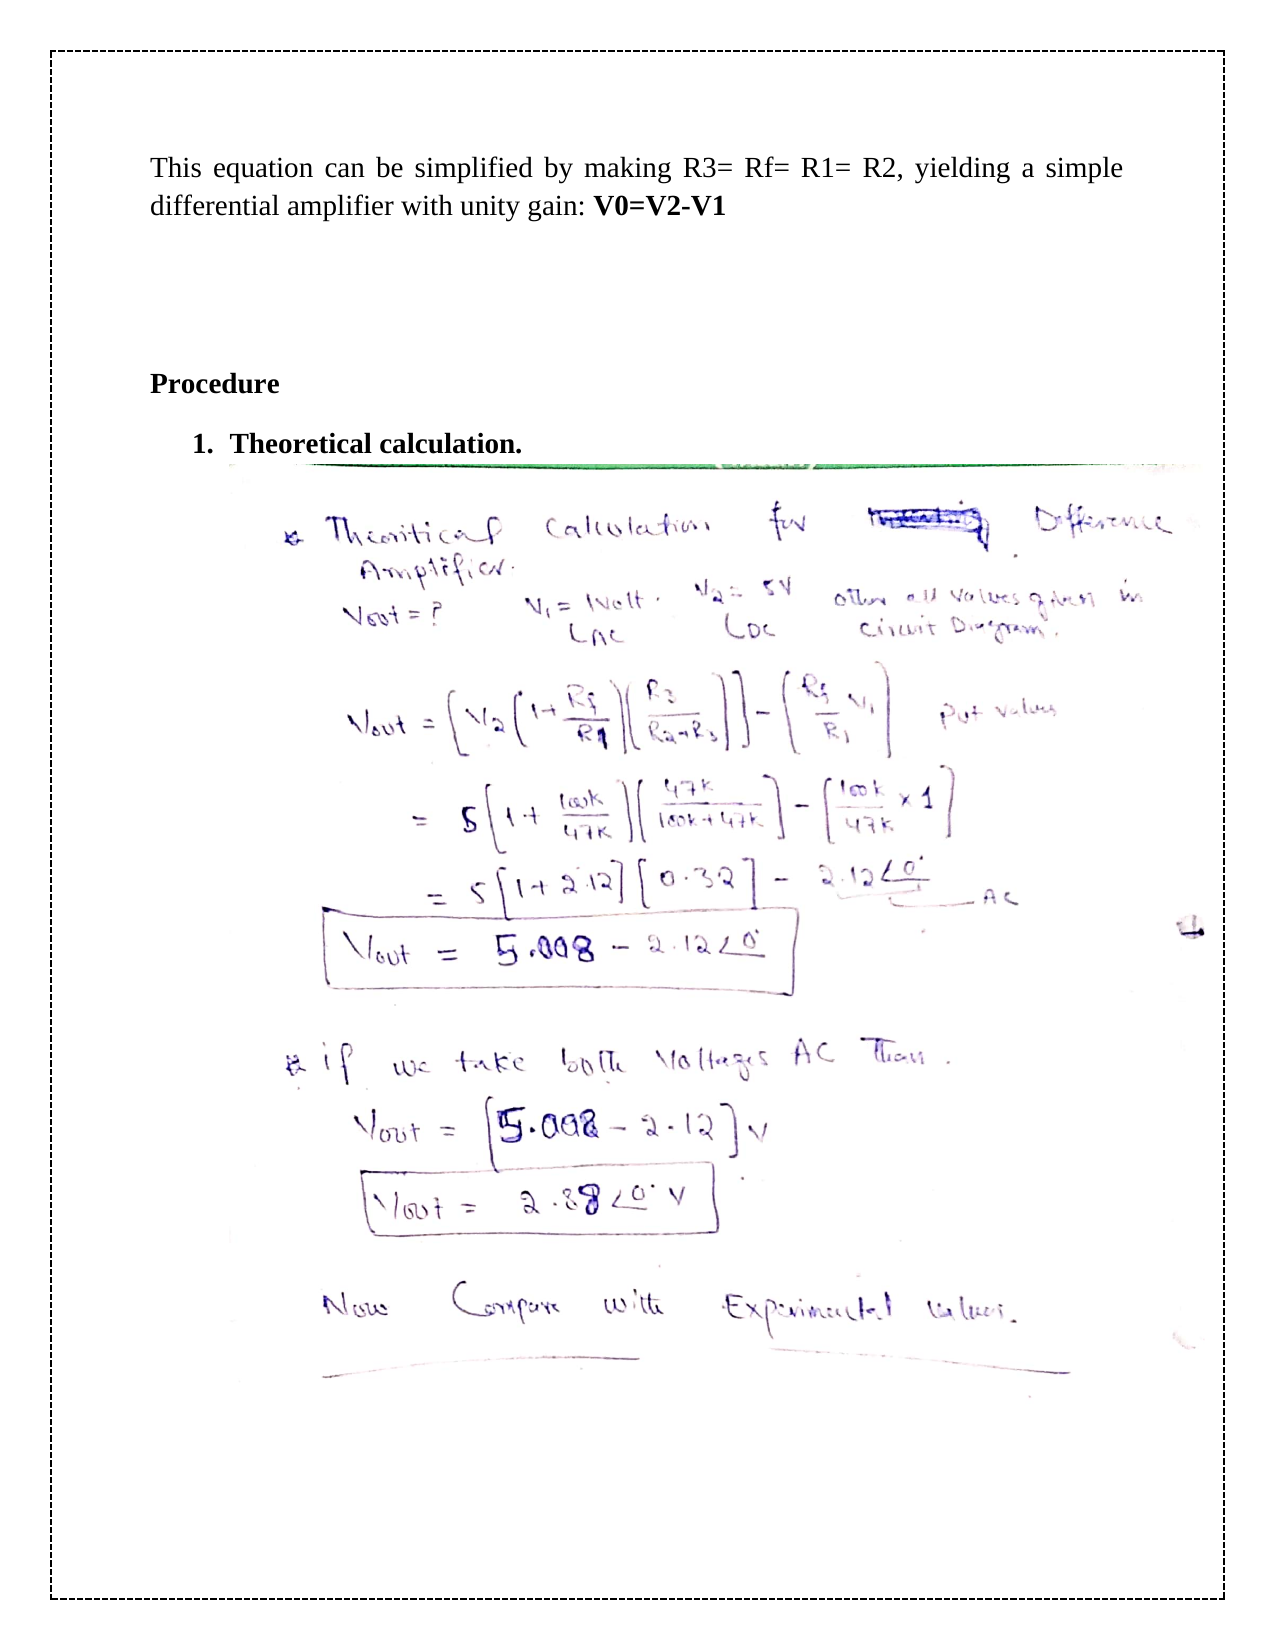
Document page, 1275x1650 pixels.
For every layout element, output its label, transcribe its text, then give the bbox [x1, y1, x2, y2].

text Procedure [150, 367, 1125, 400]
text This equation can be simplified by making R3= Rf= R1= R2, yielding a simple differential amplifier with unity gain: V0=V2-V1 [150, 150, 1125, 222]
picture [229, 464, 1205, 1448]
list Theoretical calculation. [192, 426, 1125, 459]
